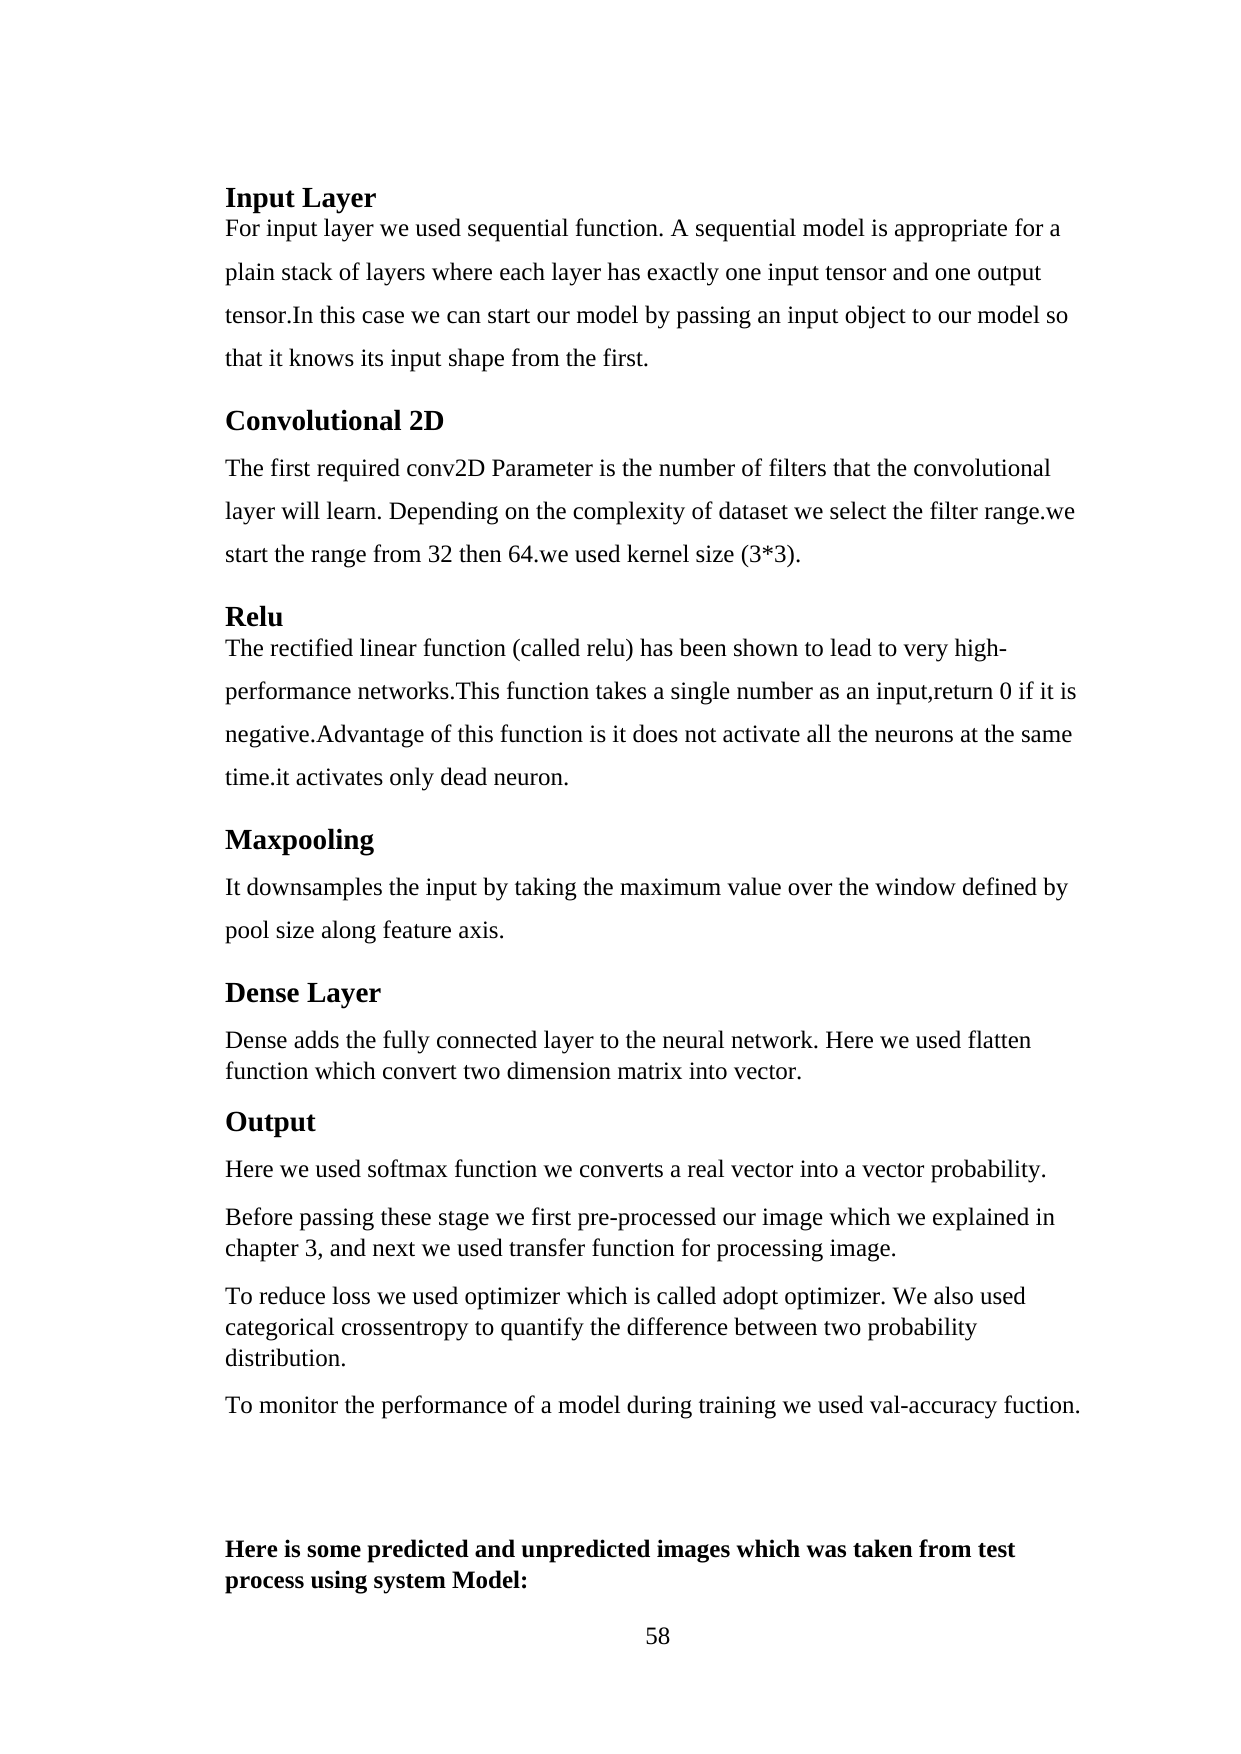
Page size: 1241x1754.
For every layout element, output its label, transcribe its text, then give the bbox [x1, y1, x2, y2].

text The rectified linear function (called relu) has been shown to lead to very high-performance networks.This function takes a single number as an input,return 0 if it is negative.Advantage of this function is it does not activate all the neurons at the same time.it activates only dead neuron. [225, 633, 1090, 791]
text To monitor the performance of a model during training we used val-accuracy fuction. [225, 1391, 1090, 1419]
text To reduce loss we used optimizer which is called adopt optimizer. We also used categorical crossentropy to quantify the difference between two probability distribution. [225, 1281, 1090, 1372]
text Before passing these stage we first pre-processed our image which we explained in chapter 3, and next we used transfer function for processing image. [225, 1202, 1090, 1262]
text Here we used softmax function we converts a real vector into a vector probability. [225, 1154, 1090, 1183]
text For input layer we used sequential function. A sequential model is appropriate for a plain stack of layers where each layer has exactly one input tensor and one output tensor.In this case we can start our model by passing an input object to our model so that it knows its input shape from the first. [225, 213, 1090, 372]
subtitle Dense Layer [225, 975, 1090, 1008]
text Dense adds the fully connected layer to the neural network. Here we used flatten function which convert two dimension matrix into vector. [225, 1025, 1090, 1085]
text Here is some predicted and unpredicted images which was taken from test process using system Model: [225, 1534, 1090, 1593]
subtitle Convolutional 2D [225, 403, 1090, 436]
text It downsamples the input by taking the maximum value over the window defined by pool size along feature axis. [225, 872, 1090, 944]
subtitle Maxpooling [225, 822, 1090, 855]
subtitle Output [225, 1104, 1090, 1138]
subtitle Relu [225, 599, 1090, 633]
subtitle Input Layer [225, 180, 1090, 213]
text The first required conv2D Parameter is the number of filters that the convolutional layer will learn. Depending on the complexity of dataset we select the filter range.we start the range from 32 then 64.we used kernel size (3*3). [225, 453, 1090, 568]
